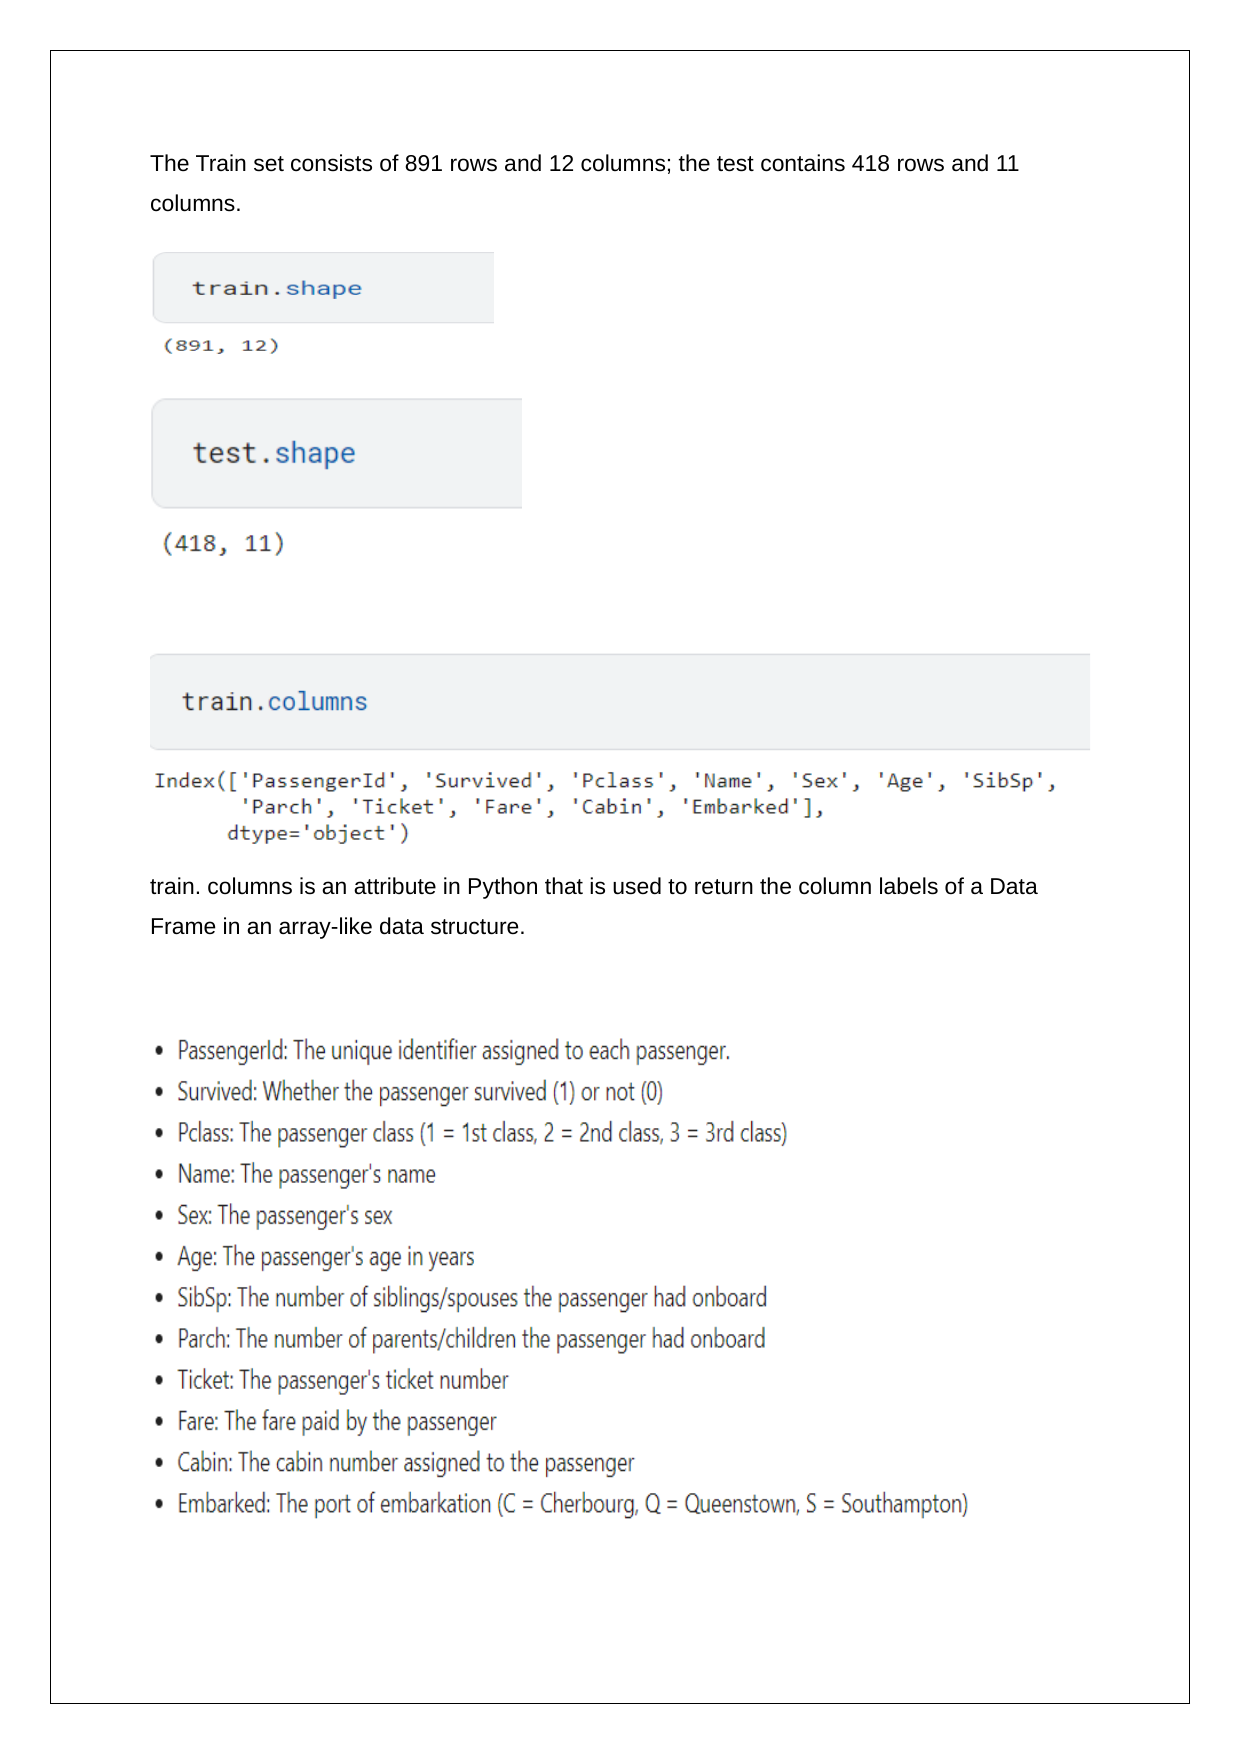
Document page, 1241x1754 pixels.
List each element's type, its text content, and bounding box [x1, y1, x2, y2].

picture [150, 245, 494, 369]
picture [150, 387, 522, 630]
text train. columns is an attribute in Python that is used to return the column labels of a Data Frame in an array-like data structure. [150, 873, 1090, 939]
picture [150, 1025, 1091, 1545]
picture [150, 648, 1091, 855]
text The Train set consists of 891 rows and 12 columns; the test contains 418 rows and 11 columns. [150, 150, 1090, 216]
